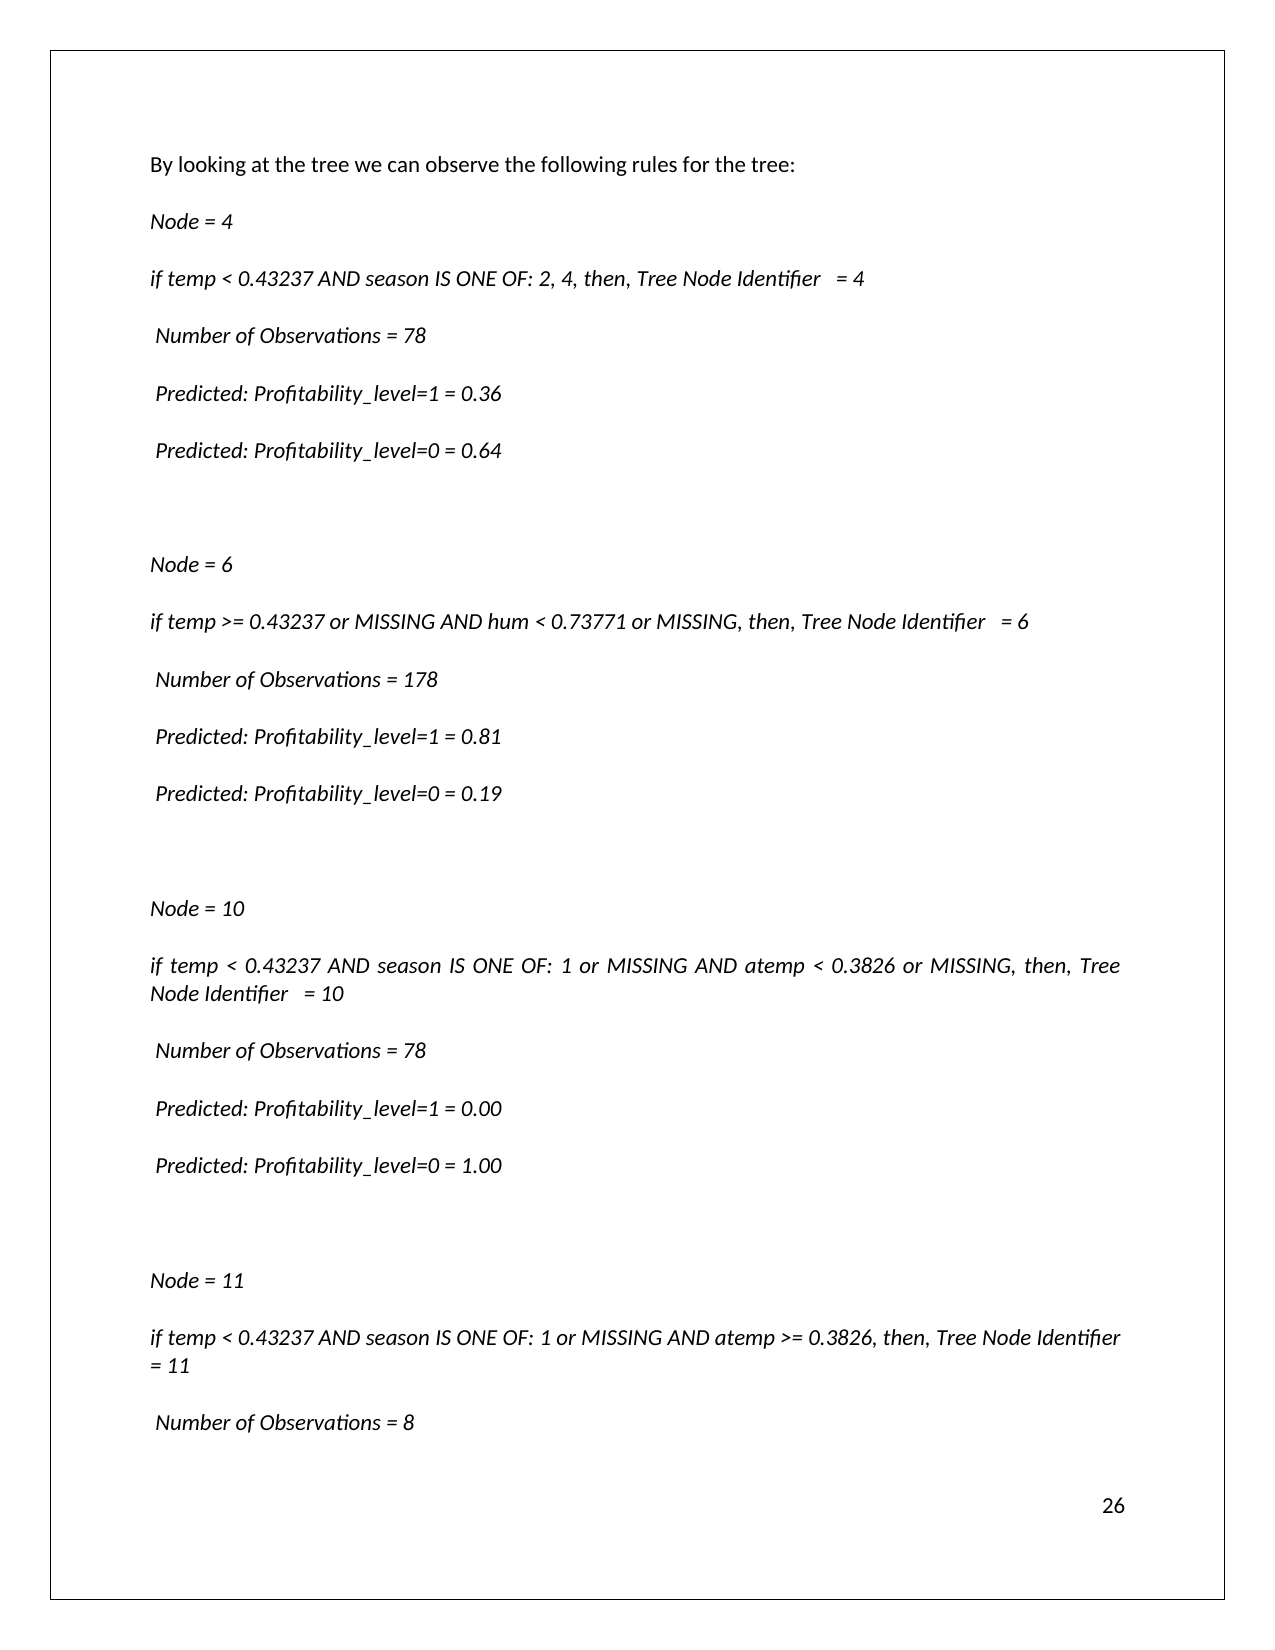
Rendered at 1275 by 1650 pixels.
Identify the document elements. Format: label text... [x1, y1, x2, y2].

text Predicted: Profitability_level=0 = 0.64 [150, 436, 1125, 464]
text Number of Observations = 178 [150, 665, 1125, 693]
text Node = 10 [150, 894, 1125, 922]
text Node = 11 [150, 1266, 1125, 1294]
text Node = 6 [150, 550, 1125, 578]
text Number of Observations = 78 [150, 322, 1125, 349]
text Node = 4 [150, 207, 1125, 235]
text Number of Observations = 8 [150, 1408, 1125, 1436]
text Predicted: Profitability_level=0 = 0.19 [150, 779, 1125, 807]
text if temp >= 0.43237 or MISSING AND hum < 0.73771 or MISSING, then, Tree Node Identifier = 6 [150, 607, 1125, 636]
text Number of Observations = 78 [150, 1037, 1125, 1064]
text Predicted: Profitability_level=0 = 1.00 [150, 1151, 1125, 1179]
text By looking at the tree we can observe the following rules for the tree: [150, 150, 1125, 178]
text Predicted: Profitability_level=1 = 0.36 [150, 379, 1125, 407]
text if temp < 0.43237 AND season IS ONE OF: 2, 4, then, Tree Node Identifier = 4 [150, 264, 1125, 292]
text if temp < 0.43237 AND season IS ONE OF: 1 or MISSING AND atemp < 0.3826 or MISSING, then, Tree Node Identifier = 10 [150, 951, 1125, 1007]
text if temp < 0.43237 AND season IS ONE OF: 1 or MISSING AND atemp >= 0.3826, then, Tree Node Identifier = 11 [150, 1323, 1125, 1379]
text Predicted: Profitability_level=1 = 0.81 [150, 722, 1125, 750]
text Predicted: Profitability_level=1 = 0.00 [150, 1094, 1125, 1122]
